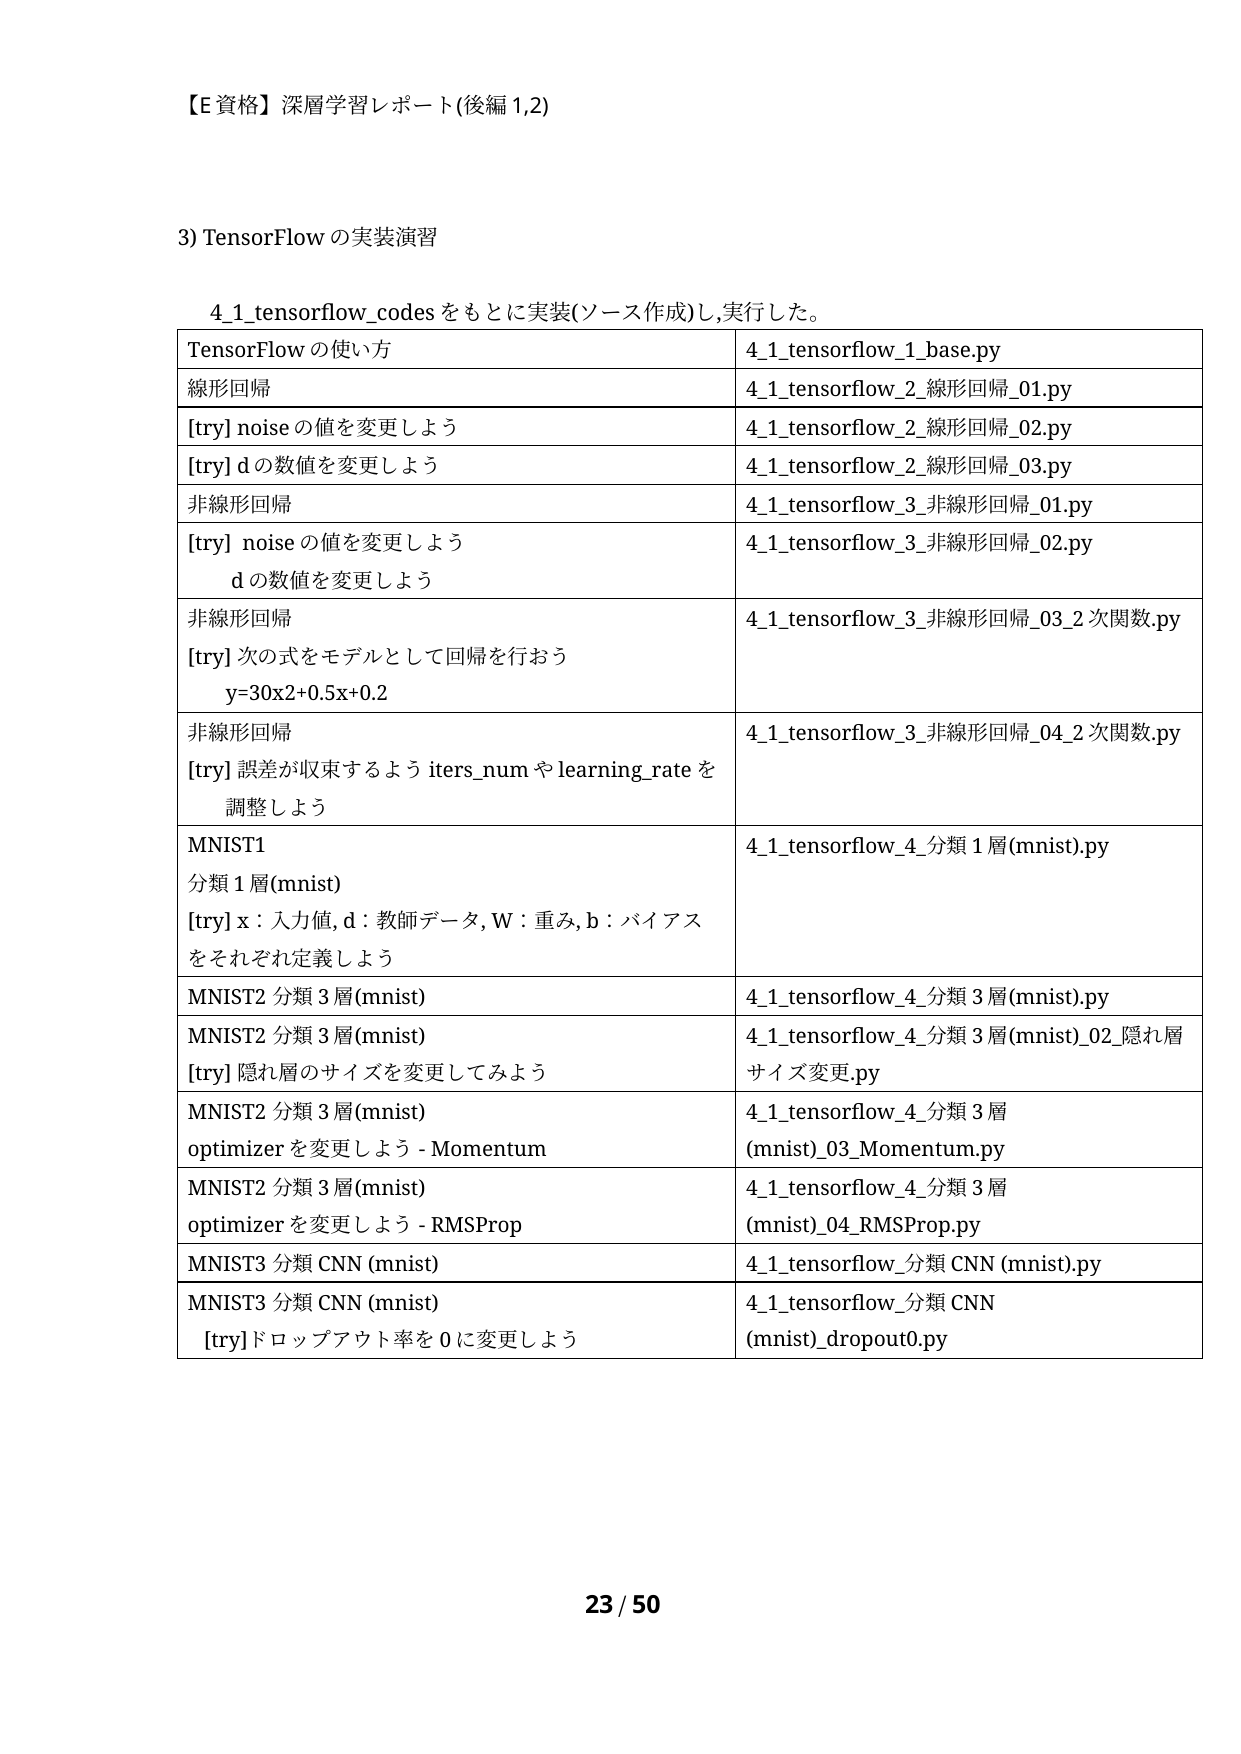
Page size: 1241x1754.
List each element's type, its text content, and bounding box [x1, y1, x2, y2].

table_cell 非線形回帰 [try] 次の式をモデルとして回帰を行おう y=30x2+0.5x+0.2 [178, 599, 735, 712]
table_cell 4_1_tensorflow_3_非線形回帰_01.py [736, 485, 1202, 522]
text 3) TensorFlowの実装演習 [177, 217, 1063, 254]
table_cell [try] dの数値を変更しよう [178, 446, 735, 483]
table_cell 4_1_tensorflow_分類CNN (mnist).py [736, 1244, 1202, 1281]
table_header 4_1_tensorflow_1_base.py [736, 330, 1202, 368]
table_cell MNIST3 分類CNN (mnist) [178, 1244, 735, 1281]
text 4_1_tensorflow_codesをもとに実装(ソース作成)し,実行した。 [177, 292, 1063, 329]
table_cell 4_1_tensorflow_2_線形回帰_02.py [736, 408, 1202, 445]
table_cell 4_1_tensorflow_3_非線形回帰_02.py [736, 523, 1202, 598]
table_cell MNIST2 分類3層(mnist) [178, 977, 735, 1015]
table_cell 線形回帰 [178, 369, 735, 406]
table_header TensorFlowの使い方 [178, 330, 735, 368]
table_cell [try] noiseの値を変更しよう [178, 408, 735, 445]
table_cell MNIST2 分類3層(mnist) optimizerを変更しよう - Momentum [178, 1092, 735, 1167]
table_cell MNIST1 分類1層(mnist) [try] x：入力値, d：教師データ, W：重み, b：バイアス をそれぞれ定義しよう [178, 826, 735, 976]
table_cell 4_1_tensorflow_2_線形回帰_01.py [736, 369, 1202, 406]
table_cell 非線形回帰 [178, 485, 735, 522]
table_cell [try] noiseの値を変更しよう dの数値を変更しよう [178, 523, 735, 598]
table_cell 4_1_tensorflow_4_分類3層(mnist).py [736, 977, 1202, 1015]
table_cell 4_1_tensorflow_3_非線形回帰_04_2次関数.py [736, 713, 1202, 825]
table_cell MNIST2 分類3層(mnist) optimizerを変更しよう - RMSProp [178, 1168, 735, 1243]
table_cell MNIST2 分類3層(mnist) [try] 隠れ層のサイズを変更してみよう [178, 1016, 735, 1091]
table_cell 4_1_tensorflow_2_線形回帰_03.py [736, 446, 1202, 483]
table_cell MNIST3 分類CNN (mnist) [try]ドロップアウト率を0に変更しよう [178, 1283, 735, 1357]
table_cell 4_1_tensorflow_4_分類3層(mnist)_03_Momentum.py [736, 1092, 1202, 1167]
table_cell 4_1_tensorflow_4_分類3層(mnist)_04_RMSProp.py [736, 1168, 1202, 1243]
table_cell 4_1_tensorflow_分類CNN (mnist)_dropout0.py [736, 1283, 1202, 1357]
table_cell 4_1_tensorflow_4_分類1層(mnist).py [736, 826, 1202, 976]
table_cell 4_1_tensorflow_3_非線形回帰_03_2次関数.py [736, 599, 1202, 712]
table_cell 非線形回帰 [try] 誤差が収束するようiters_numやlearning_rateを 調整しよう [178, 713, 735, 825]
table_cell 4_1_tensorflow_4_分類3層(mnist)_02_隠れ層サイズ変更.py [736, 1016, 1202, 1091]
